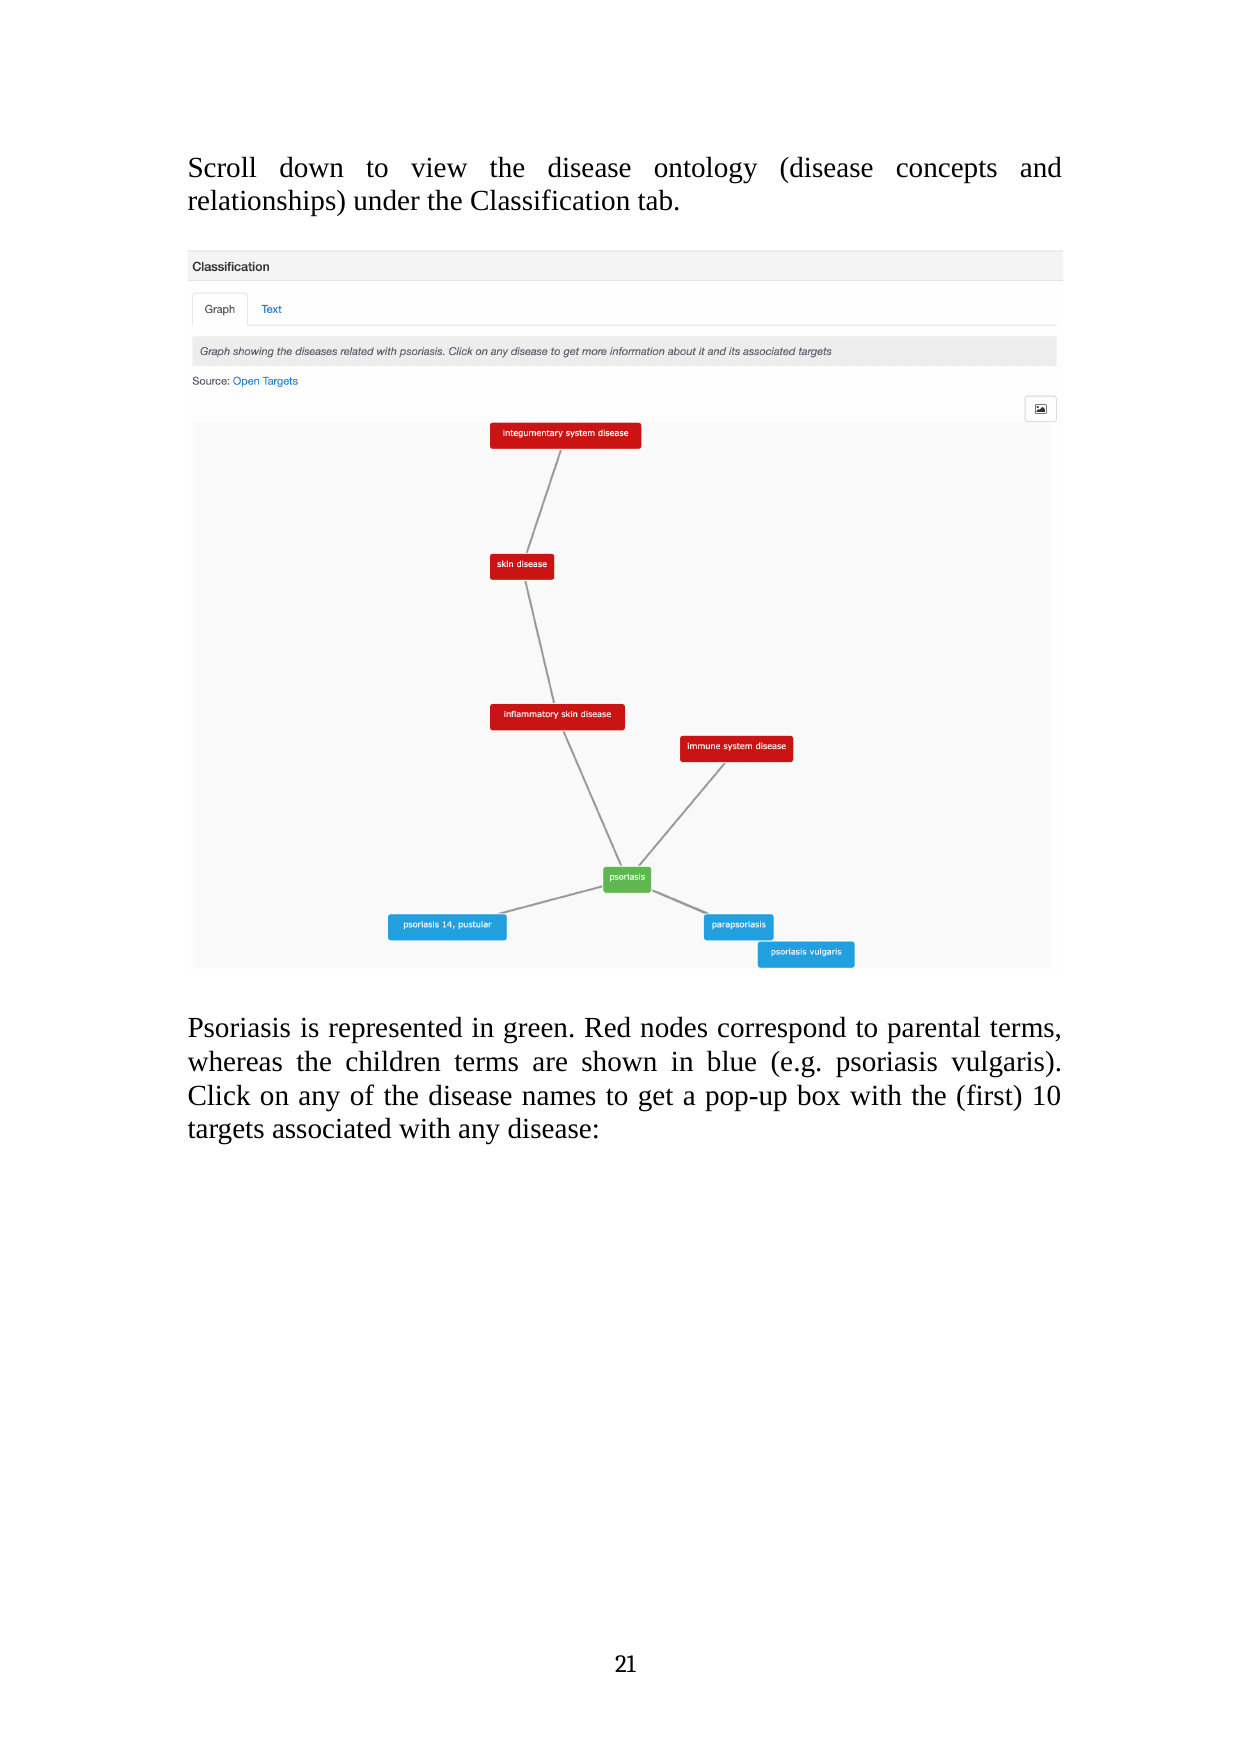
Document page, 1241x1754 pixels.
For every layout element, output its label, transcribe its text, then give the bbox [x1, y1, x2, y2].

text Scroll down to view the disease ontology (disease concepts and relationships) under the Classification tab. [187, 150, 1063, 217]
text Psoriasis is represented in green. Red nodes correspond to parental terms, whereas the children terms are shown in blue (e.g. psoriasis vulgaris). Click on any of the disease names to get a pop-up box with the (first) 10 targets associated with any disease: [187, 1011, 1063, 1145]
picture [187, 250, 1064, 977]
